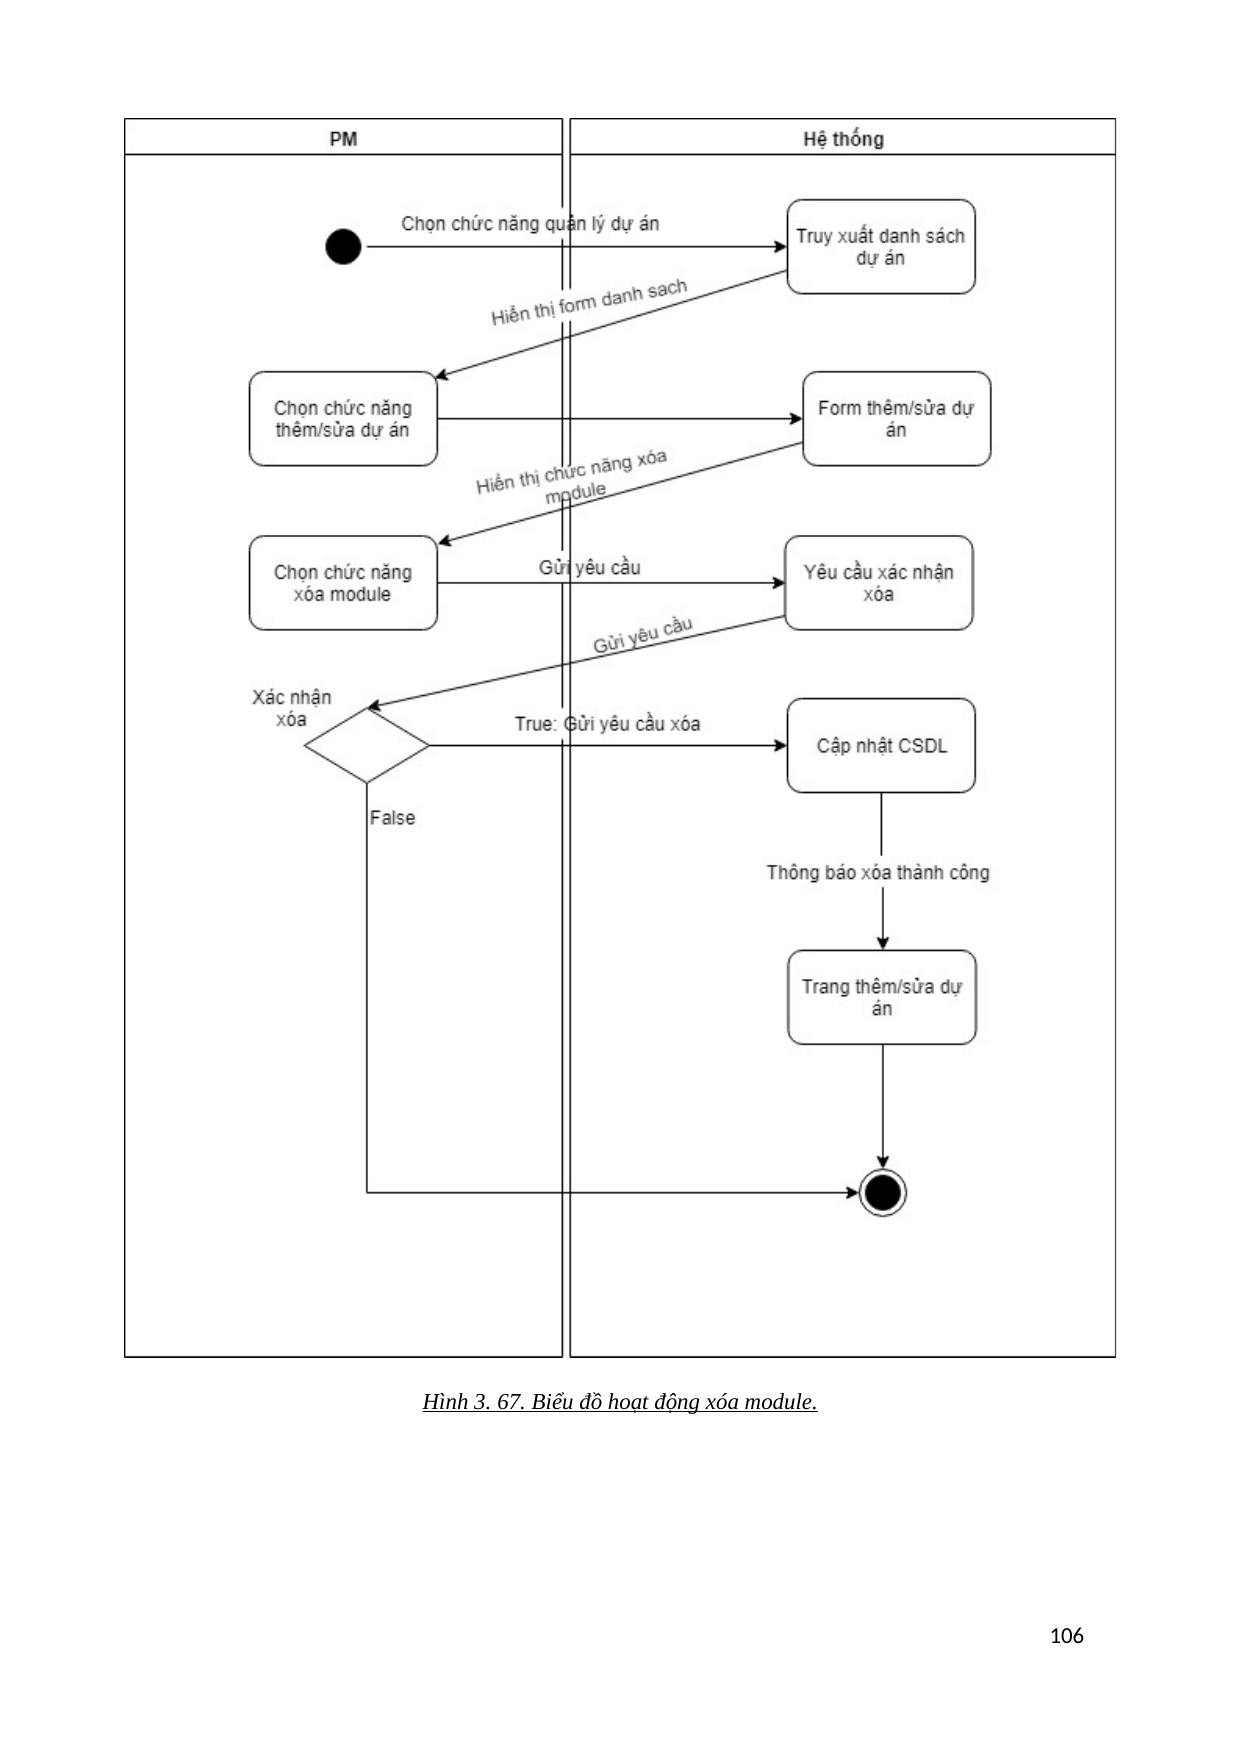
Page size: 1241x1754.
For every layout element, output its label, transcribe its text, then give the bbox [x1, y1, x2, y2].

picture [124, 118, 1117, 1358]
